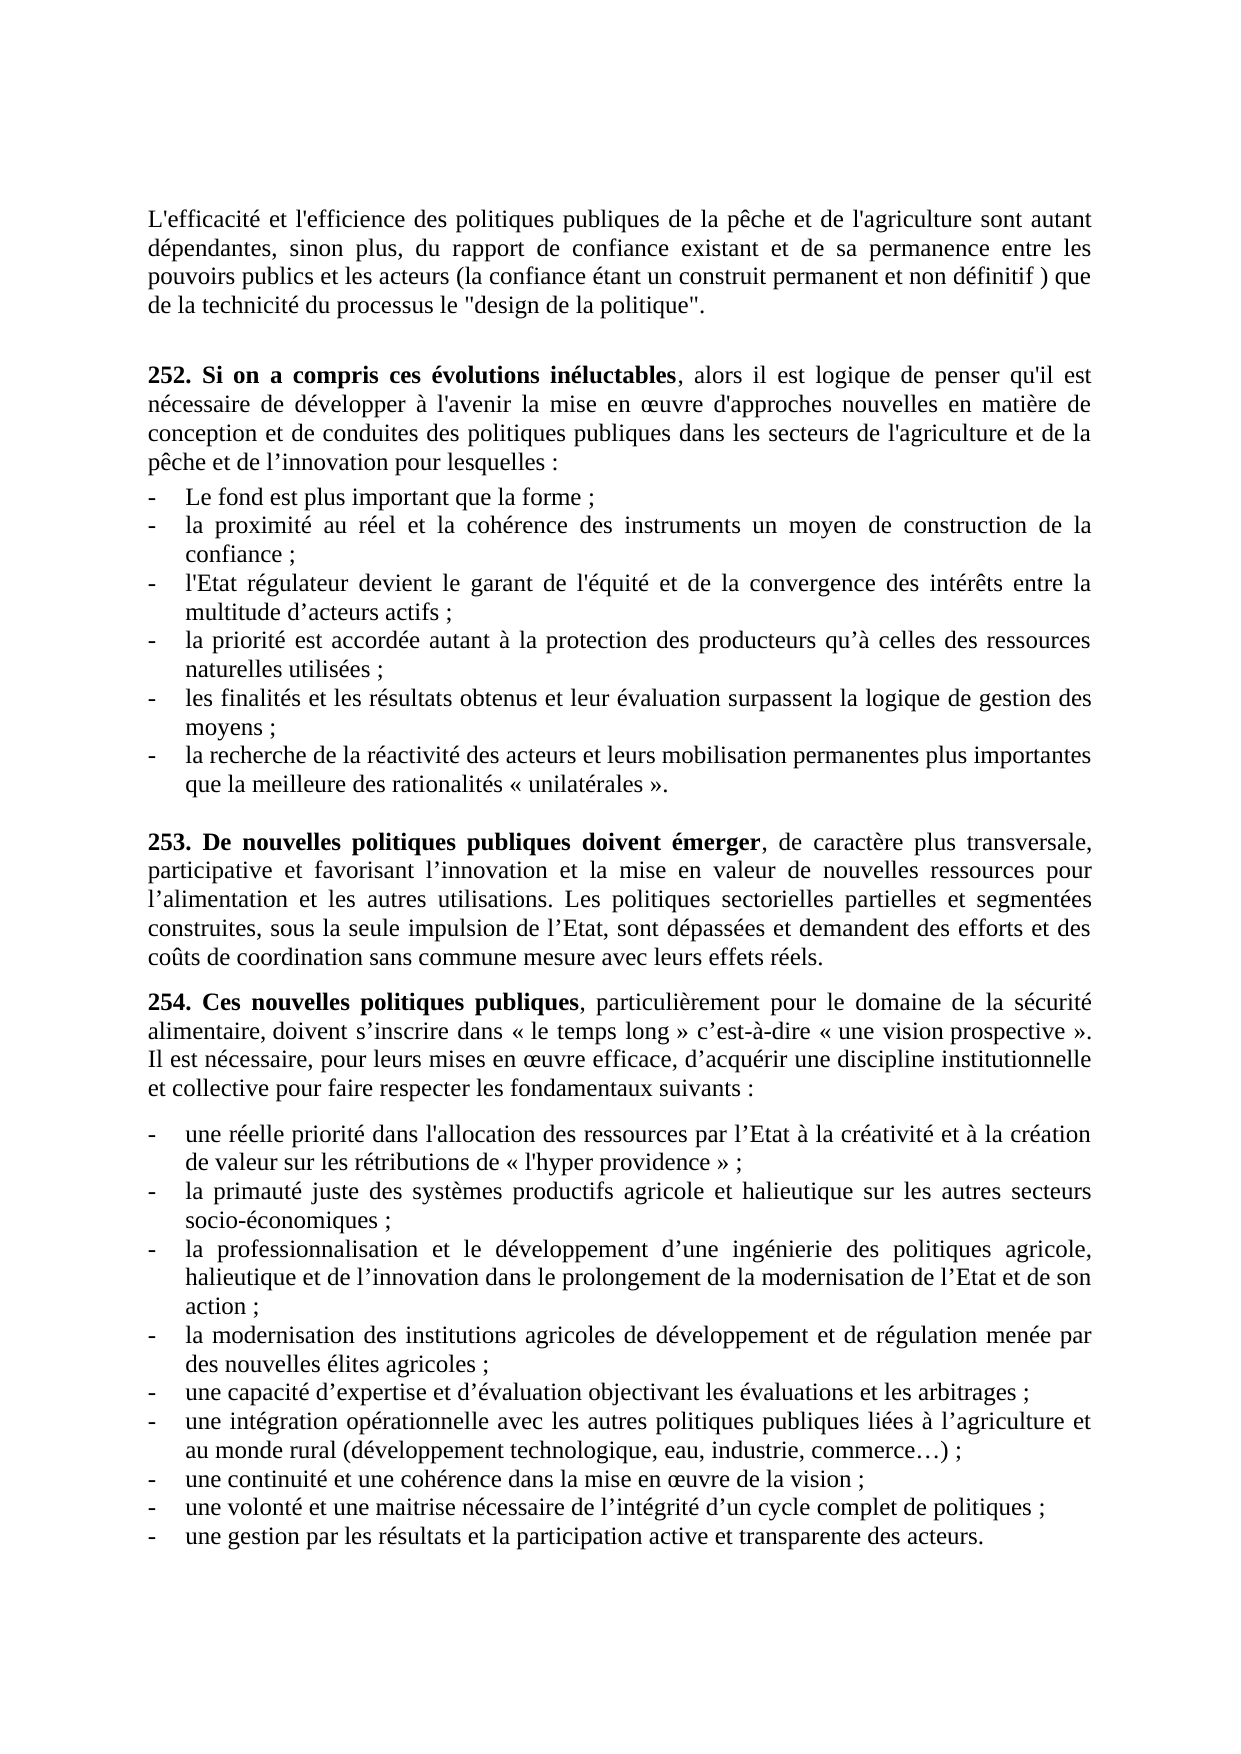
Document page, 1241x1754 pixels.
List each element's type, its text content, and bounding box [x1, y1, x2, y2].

list une gestion par les résultats et la participation active et transparente des acteurs. [148, 1521, 1093, 1550]
list une capacité d’expertise et d’évaluation objectivant les évaluations et les arbitrages ; [148, 1377, 1093, 1406]
list l'Etat régulateur devient le garant de l'équité et de la convergence des intérêts entre la multitude d’acteurs actifs ; [148, 568, 1093, 625]
list une réelle priorité dans l'allocation des ressources par l’Etat à la créativité et à la création de valeur sur les rétributions de « l'hyper providence » ; [148, 1119, 1093, 1176]
list la modernisation des institutions agricoles de développement et de régulation menée par des nouvelles élites agricoles ; [148, 1320, 1093, 1377]
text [148, 204, 1093, 319]
list la recherche de la réactivité des acteurs et leurs mobilisation permanentes plus importantes que la meilleure des rationalités « unilatérales ». [148, 740, 1093, 798]
text 253. De nouvelles politiques publiques doivent émerger, de caractère plus transversale, participative et favorisant l’innovation et la mise en valeur de nouvelles ressources pour l’alimentation et les autres utilisations. Les politiques sectorielles partielles et segmentées construites, sous la seule impulsion de l’Etat, sont dépassées et demandent des efforts et des coûts de coordination sans commune mesure avec leurs effets réels. [148, 827, 1093, 970]
list une continuité et une cohérence dans la mise en œuvre de la vision ; [148, 1464, 1093, 1492]
list la primauté juste des systèmes productifs agricole et halieutique sur les autres secteurs socio-économiques ; [148, 1176, 1093, 1234]
list la professionnalisation et le développement d’une ingénierie des politiques agricole, halieutique et de l’innovation dans le prolongement de la modernisation de l’Etat et de son action ; [148, 1234, 1093, 1320]
list une intégration opérationnelle avec les autres politiques publiques liées à l’agriculture et au monde rural (développement technologique, eau, industrie, commerce…) ; [148, 1406, 1093, 1464]
list Le fond est plus important que la forme ; [148, 482, 1093, 510]
text 254. Ces nouvelles politiques publiques, particulièrement pour le domaine de la sécurité alimentaire, doivent s’inscrire dans « le temps long » c’est-à-dire « une vision prospective ». Il est nécessaire, pour leurs mises en œuvre efficace, d’acquérir une discipline institutionnelle et collective pour faire respecter les fondamentaux suivants : [148, 987, 1093, 1102]
list la proximité au réel et la cohérence des instruments un moyen de construction de la confiance ; [148, 510, 1093, 568]
list la priorité est accordée autant à la protection des producteurs qu’à celles des ressources naturelles utilisées ; [148, 625, 1093, 683]
list une volonté et une maitrise nécessaire de l’intégrité d’un cycle complet de politiques ; [148, 1492, 1093, 1521]
text 252. Si on a compris ces évolutions inéluctables, alors il est logique de penser qu'il est nécessaire de développer à l'avenir la mise en œuvre d'approches nouvelles en matière de conception et de conduites des politiques publiques dans les secteurs de l'agriculture et de la pêche et de l’innovation pour lesquelles : [148, 360, 1093, 475]
list les finalités et les résultats obtenus et leur évaluation surpassent la logique de gestion des moyens ; [148, 683, 1093, 740]
